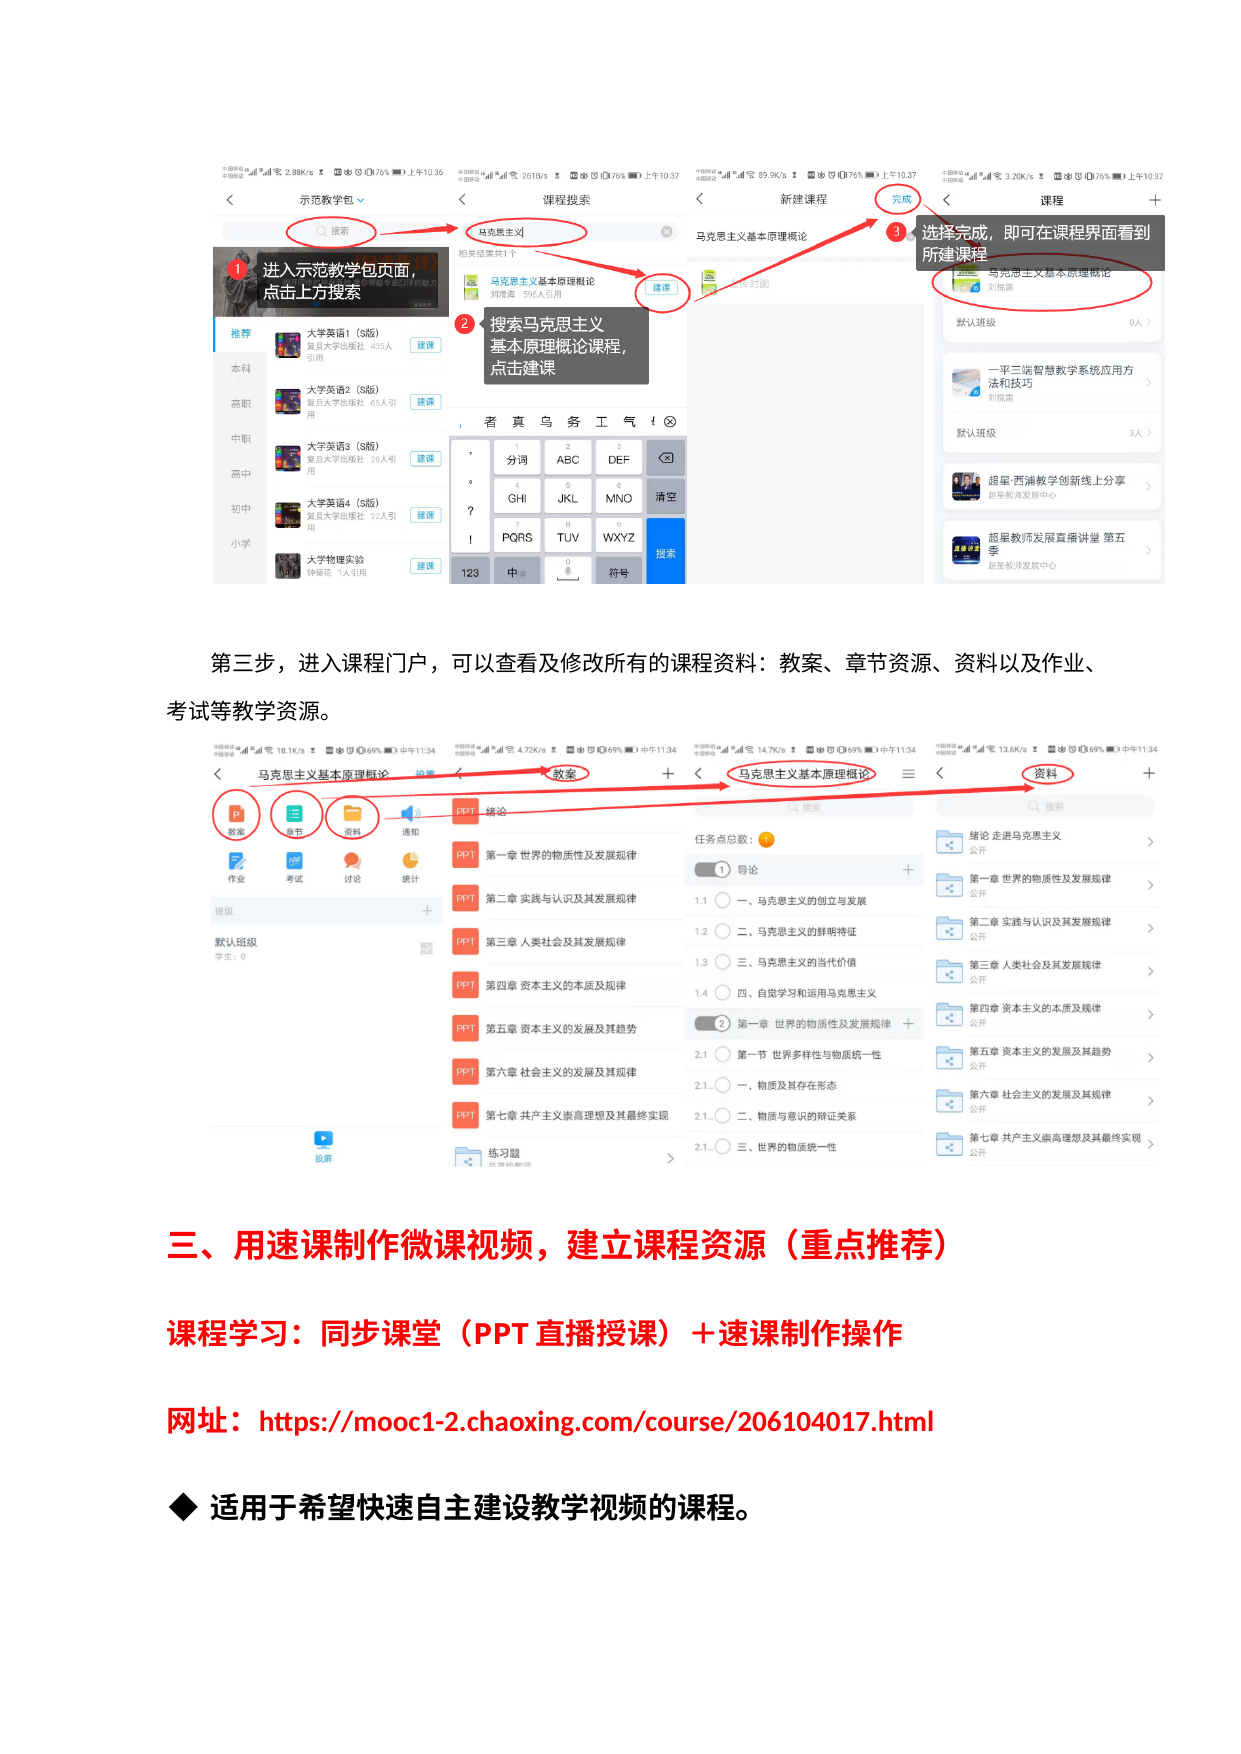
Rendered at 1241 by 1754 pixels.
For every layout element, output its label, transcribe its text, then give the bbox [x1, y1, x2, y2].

picture [210, 162, 1165, 584]
text 三、用速课制作微课视频，建立课程资源（重点推荐） [167, 1211, 1093, 1276]
picture [210, 742, 1160, 1169]
list 适用于希望快速自主建设教学视频的课程。 [167, 1472, 1093, 1537]
text 网址：https://mooc1-2.chaoxing.com/course/206104017.html [167, 1386, 1093, 1451]
text 课程学习：同步课堂（PPT直播授课）＋速课制作操作 [167, 1300, 1093, 1365]
text 第三步，进入课程门户，可以查看及修改所有的课程资料：教案、章节资源、资料以及作业、考试等教学资源。 [167, 645, 1093, 726]
